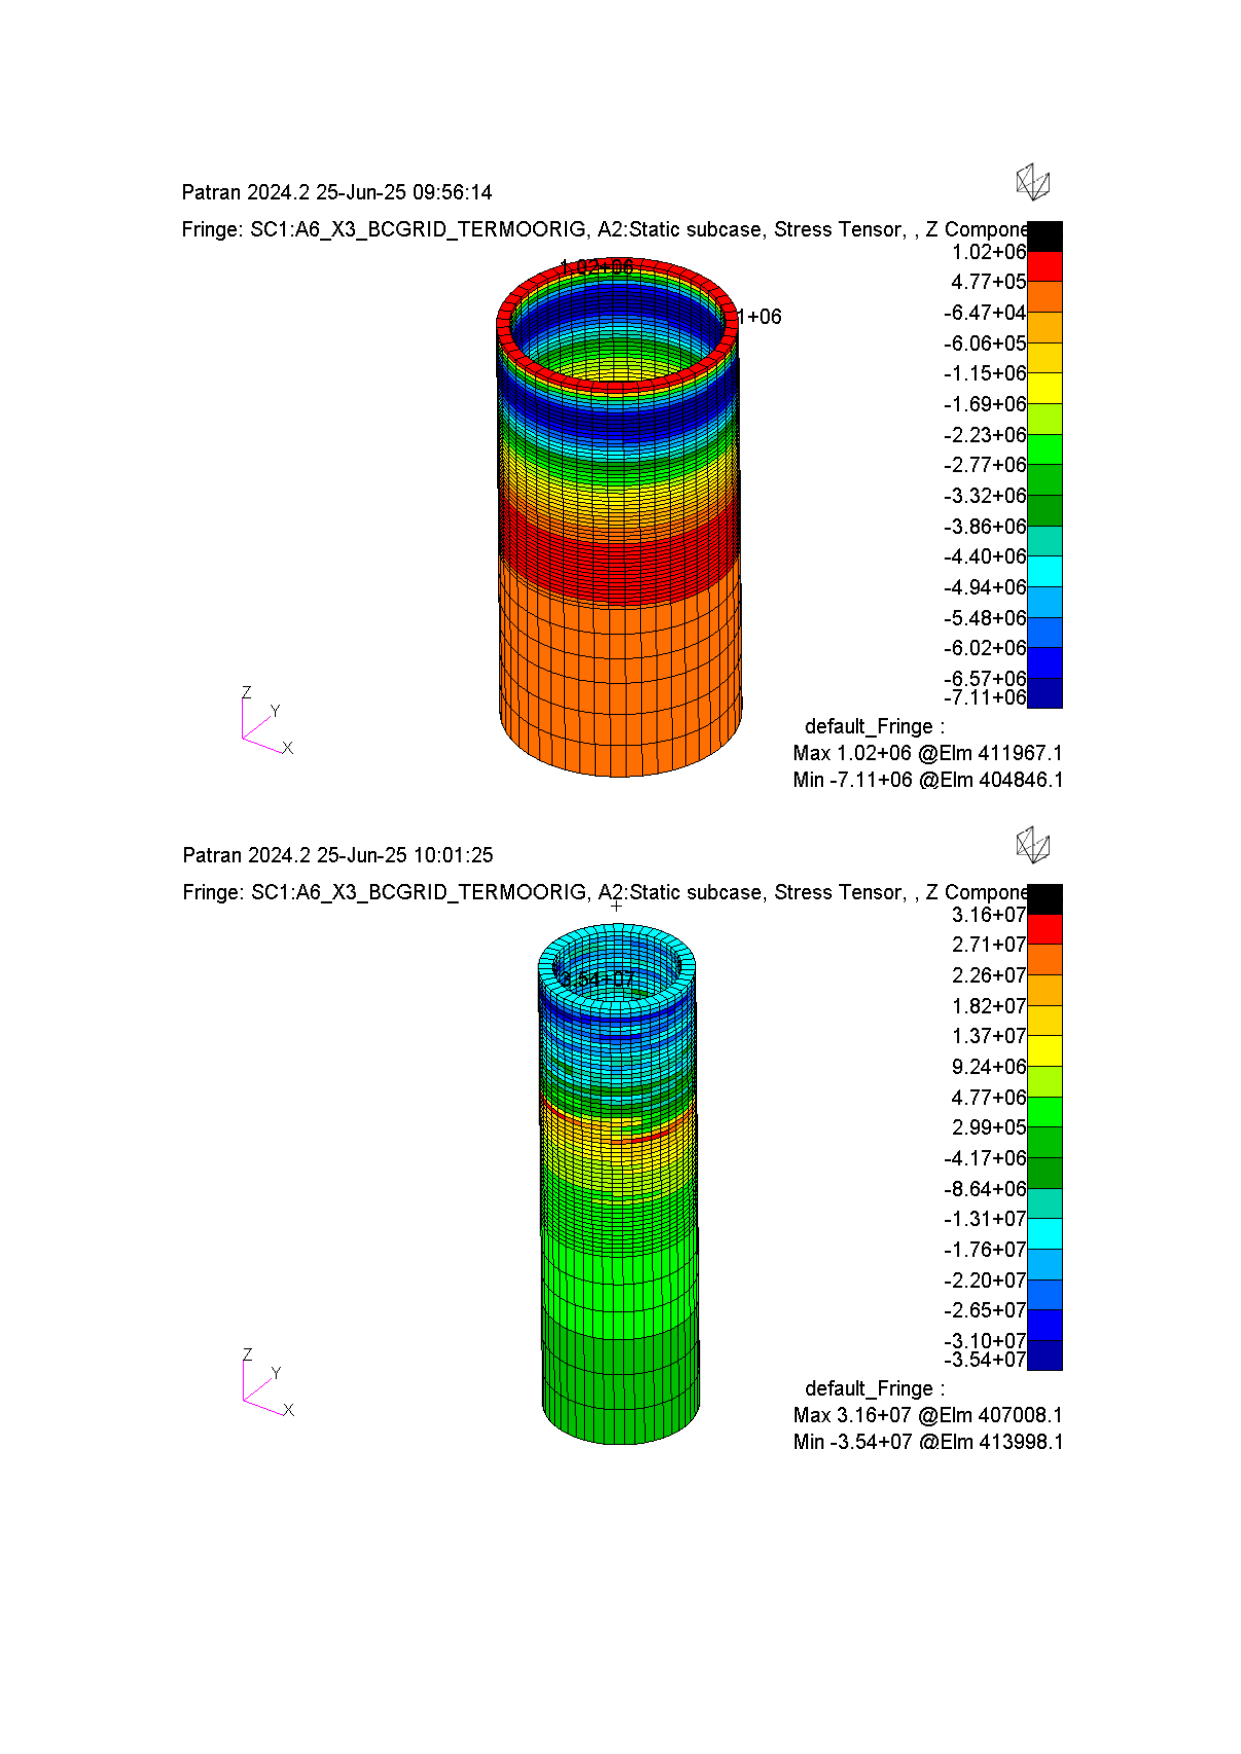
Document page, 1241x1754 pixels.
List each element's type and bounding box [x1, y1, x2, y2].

picture [177, 147, 1063, 789]
picture [177, 810, 1063, 1449]
